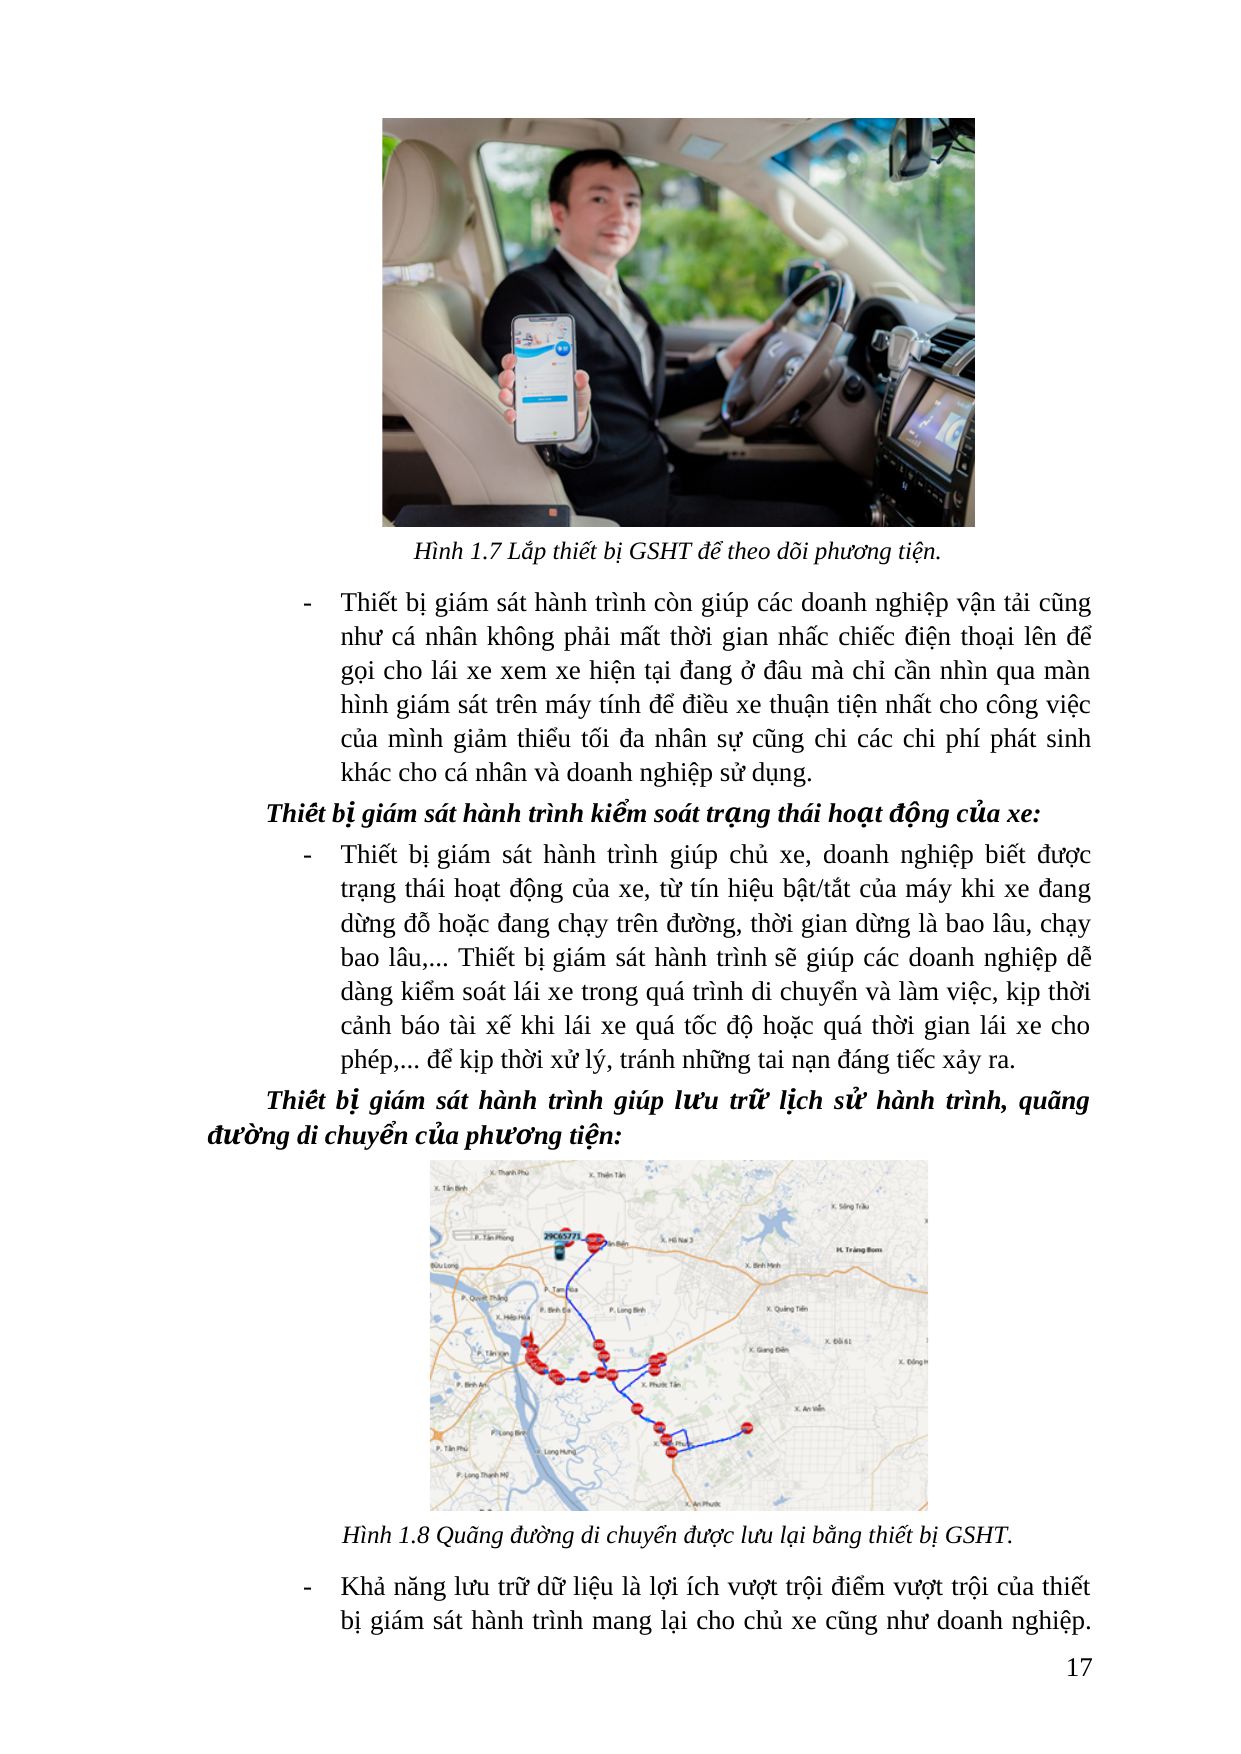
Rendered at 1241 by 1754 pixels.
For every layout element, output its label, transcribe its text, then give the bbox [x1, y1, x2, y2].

list Thiết bị giám sát hành trình giúp chủ xe, doanh nghiệp biết được trạng thái hoạt động của xe, từ tín hiệu bật/tắt của máy khi xe đang dừng đỗ hoặc đang chạy trên đường, thời gian dừng là bao lâu, chạy bao lâu,... Thiết bị giám sát hành trình sẽ giúp các doanh nghiệp dễ dàng kiểm soát lái xe trong quá trình di chuyển và làm việc, kịp thời cảnh báo tài xế khi lái xe quá tốc độ hoặc quá thời gian lái xe cho phép,... để kịp thời xử lý, tránh những tai nạn đáng tiếc xảy ra. [303, 838, 1092, 1074]
text Hình 1.7 Lắp thiết bị GSHT để theo dõi phương tiện. [207, 536, 1092, 565]
list Thiết bị giám sát hành trình còn giúp các doanh nghiệp vận tải cũng như cá nhân không phải mất thời gian nhấc chiếc điện thoại lên để gọi cho lái xe xem xe hiện tại đang ở đâu mà chỉ cần nhìn qua màn hình giám sát trên máy tính để điều xe thuận tiện nhất cho công việc của mình giảm thiểu tối đa nhân sự cũng chi các chi phí phát sinh khác cho cá nhân và doanh nghiệp sử dụng. [303, 586, 1092, 788]
text Thiết bị giám sát hành trình giúp lưu trữ lịch sử hành trình, quãng đường di chuyển của phương tiện: [207, 1084, 1092, 1151]
picture [429, 1160, 929, 1511]
text Thiết bị giám sát hành trình kiểm soát trạng thái hoạt động của xe: [207, 797, 1092, 829]
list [303, 1570, 1092, 1635]
text Hình 1.8 Quãng đường di chuyển được lưu lại bằng thiết bị GSHT. [207, 1520, 1092, 1549]
picture [382, 118, 975, 527]
